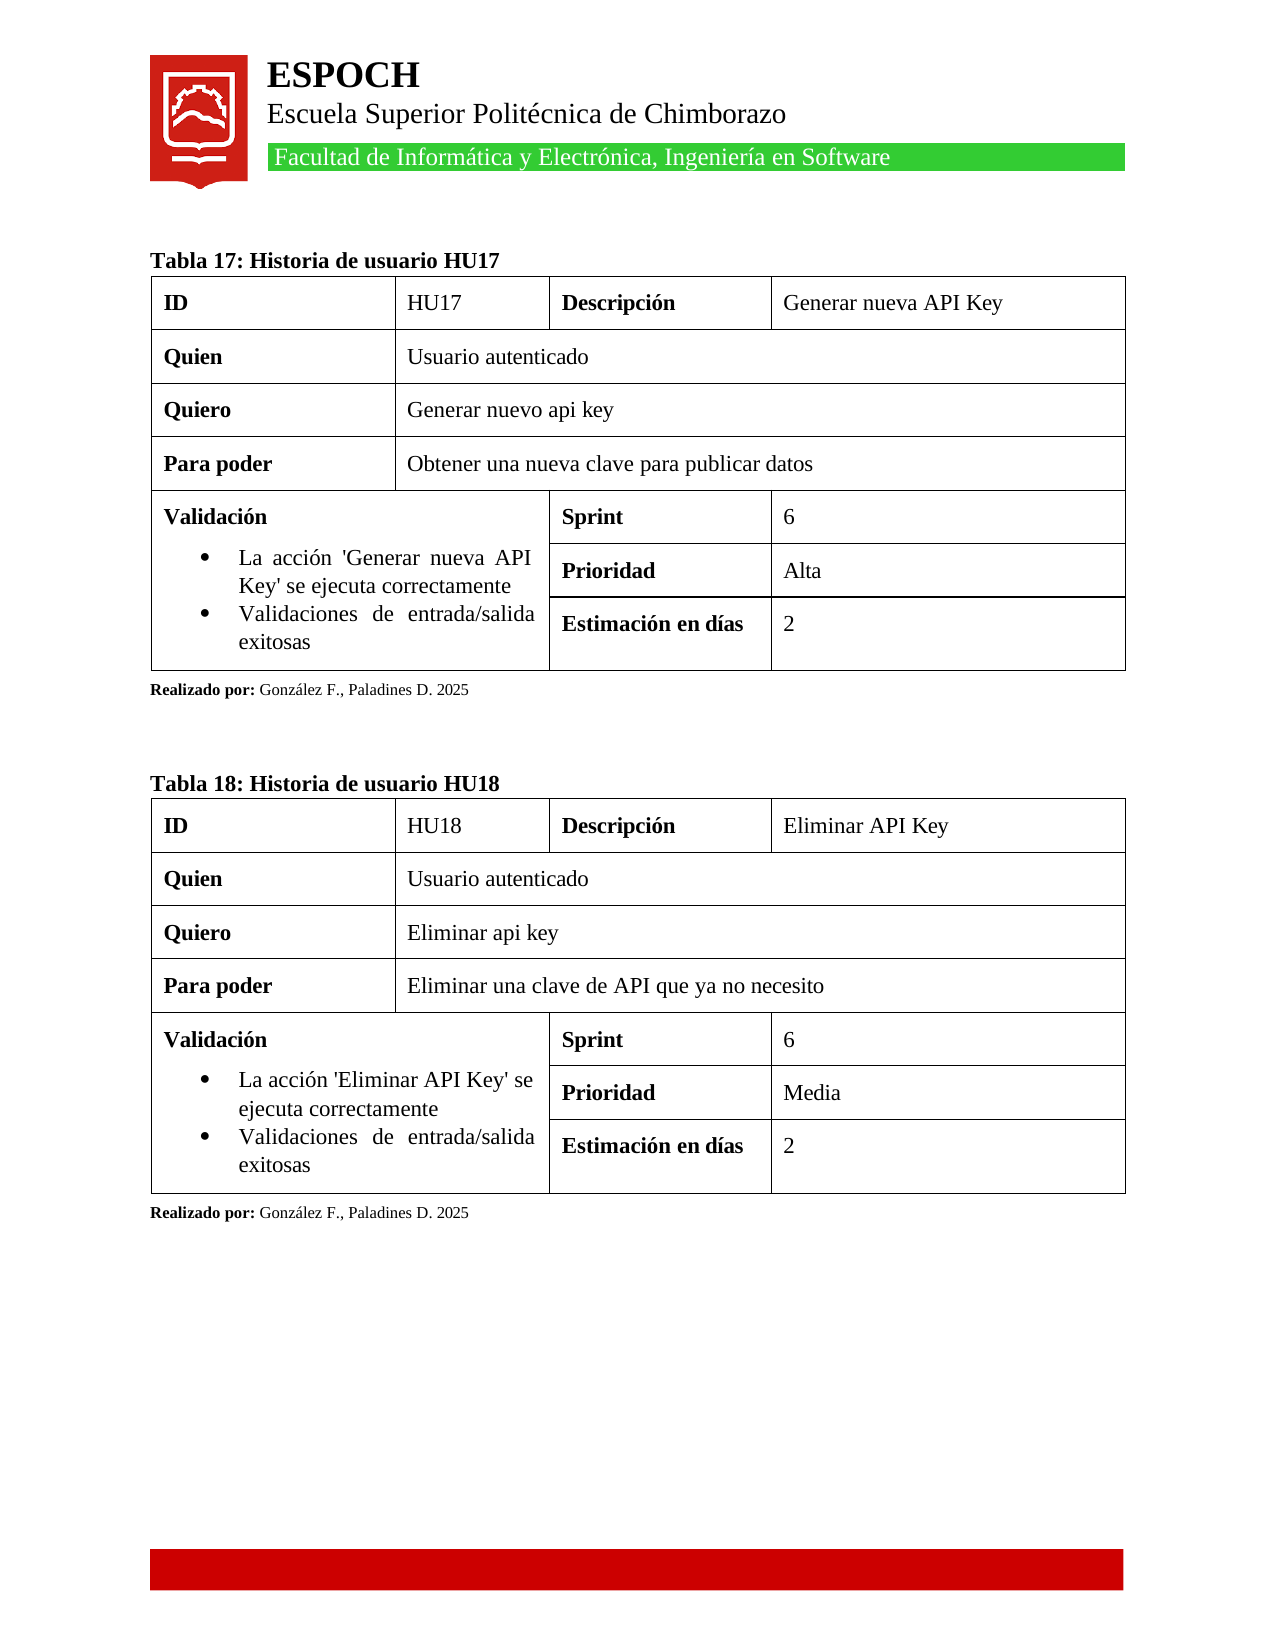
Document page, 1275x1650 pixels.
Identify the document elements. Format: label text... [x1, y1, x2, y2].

table_cell Obtener una nueva clave para publicar datos [396, 437, 1125, 489]
subtitle Tabla 18: Historia de usuario HU18 [150, 770, 1162, 796]
table_cell Eliminar una clave de API que ya no necesito [396, 959, 1125, 1012]
table_cell 2 [772, 598, 1125, 670]
table_header Eliminar API Key [772, 799, 1125, 852]
text Realizado por: González F., Paladines D. 2025 [150, 680, 1162, 699]
table_cell Estimación en días [550, 598, 771, 670]
table_cell Sprint [550, 491, 771, 543]
table_header HU18 [396, 799, 549, 852]
table_cell Quiero [152, 384, 395, 436]
table_header Descripción [550, 799, 771, 852]
table_header Generar nueva API Key [772, 277, 1125, 329]
table_cell Quien [152, 330, 395, 383]
table_header Descripción [550, 277, 771, 329]
subtitle Tabla 17: Historia de usuario HU17 [150, 248, 1162, 274]
table_header ID [152, 799, 395, 852]
table_cell 6 [772, 1013, 1125, 1065]
table_cell Prioridad [550, 544, 771, 596]
text Realizado por: González F., Paladines D. 2025 [150, 1203, 1162, 1222]
table_cell Sprint [550, 1013, 771, 1065]
table_cell Quiero [152, 906, 395, 958]
table_cell 6 [772, 491, 1125, 543]
table_cell 2 [772, 1120, 1125, 1193]
table_cell Usuario autenticado [396, 853, 1125, 905]
table_cell Para poder [152, 437, 395, 489]
table_cell Quien [152, 853, 395, 905]
table_cell Media [772, 1066, 1125, 1119]
table_header ID [152, 277, 395, 329]
table_cell Prioridad [550, 1066, 771, 1119]
table_cell Eliminar api key [396, 906, 1125, 958]
table_cell Para poder [152, 959, 395, 1012]
table_cell Estimación en días [550, 1120, 771, 1193]
picture [150, 55, 248, 189]
table_cell Validación La acción 'Generar nueva API Key' se ejecuta correctamente Validaciones de entrada/salida exitosas [152, 491, 549, 670]
table_cell Generar nuevo api key [396, 384, 1125, 436]
table_cell Usuario autenticado [396, 330, 1125, 383]
table_cell Alta [772, 544, 1125, 596]
table_cell Validación La acción 'Eliminar API Key' se ejecuta correctamente Validaciones de entrada/salida exitosas [152, 1013, 549, 1193]
table_header HU17 [396, 277, 549, 329]
